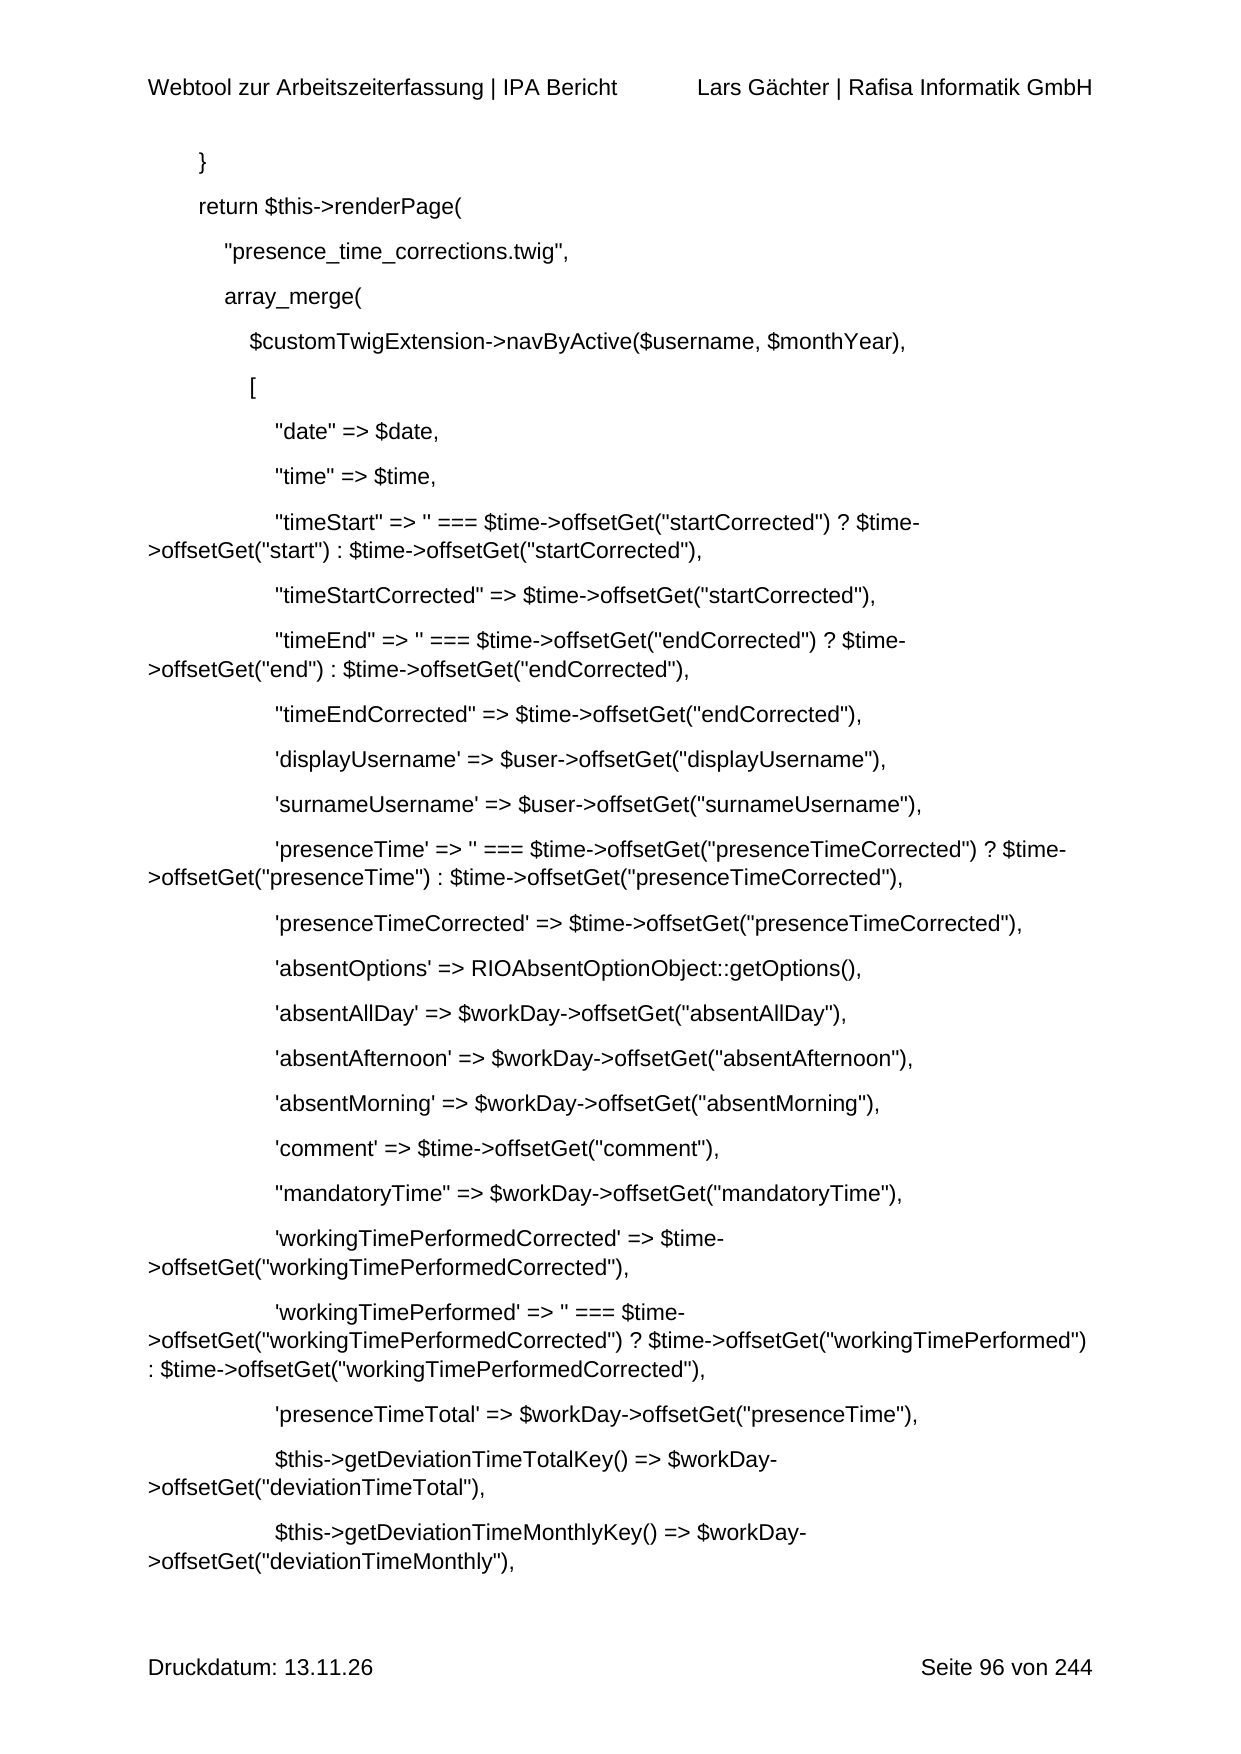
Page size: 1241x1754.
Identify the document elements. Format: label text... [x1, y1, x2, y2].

text 'absentAllDay' => $workDay->offsetGet("absentAllDay"), [148, 1000, 1093, 1026]
text 'workingTimePerformed' => '' === $time->offsetGet("workingTimePerformedCorrected") ? $time->offsetGet("workingTimePerformed") : $time->offsetGet("workingTimePerformedCorrected"), [148, 1299, 1093, 1382]
text 'presenceTimeTotal' => $workDay->offsetGet("presenceTime"), [148, 1401, 1093, 1427]
text $customTwigExtension->navByActive($username, $monthYear), [148, 328, 1093, 354]
text 'absentMorning' => $workDay->offsetGet("absentMorning"), [148, 1090, 1093, 1116]
text "mandatoryTime" => $workDay->offsetGet("mandatoryTime"), [148, 1180, 1093, 1206]
text 'workingTimePerformedCorrected' => $time->offsetGet("workingTimePerformedCorrected"), [148, 1225, 1093, 1280]
text 'absentOptions' => RIOAbsentOptionObject::getOptions(), [148, 954, 1093, 981]
text return $this->renderPage( [148, 193, 1093, 219]
text 'presenceTimeCorrected' => $time->offsetGet("presenceTimeCorrected"), [148, 909, 1093, 936]
text "presence_time_corrections.twig", [148, 238, 1093, 264]
text "date" => $date, [148, 418, 1093, 444]
text [ [148, 373, 1093, 399]
text 'displayUsername' => $user->offsetGet("displayUsername"), [148, 746, 1093, 772]
text 'comment' => $time->offsetGet("comment"), [148, 1135, 1093, 1161]
text "timeStart" => '' === $time->offsetGet("startCorrected") ? $time->offsetGet("start") : $time->offsetGet("startCorrected"), [148, 508, 1093, 563]
text "time" => $time, [148, 463, 1093, 490]
text "timeEnd" => '' === $time->offsetGet("endCorrected") ? $time->offsetGet("end") : $time->offsetGet("endCorrected"), [148, 627, 1093, 682]
text array_merge( [148, 283, 1093, 309]
text 'absentAfternoon' => $workDay->offsetGet("absentAfternoon"), [148, 1045, 1093, 1071]
text "timeEndCorrected" => $time->offsetGet("endCorrected"), [148, 701, 1093, 727]
text $this->getDeviationTimeMonthlyKey() => $workDay->offsetGet("deviationTimeMonthly"), [148, 1519, 1093, 1574]
text $this->getDeviationTimeTotalKey() => $workDay->offsetGet("deviationTimeTotal"), [148, 1446, 1093, 1501]
text 'surnameUsername' => $user->offsetGet("surnameUsername"), [148, 791, 1093, 817]
text } [148, 148, 1093, 174]
text "timeStartCorrected" => $time->offsetGet("startCorrected"), [148, 582, 1093, 608]
text 'presenceTime' => '' === $time->offsetGet("presenceTimeCorrected") ? $time->offsetGet("presenceTime") : $time->offsetGet("presenceTimeCorrected"), [148, 836, 1093, 891]
